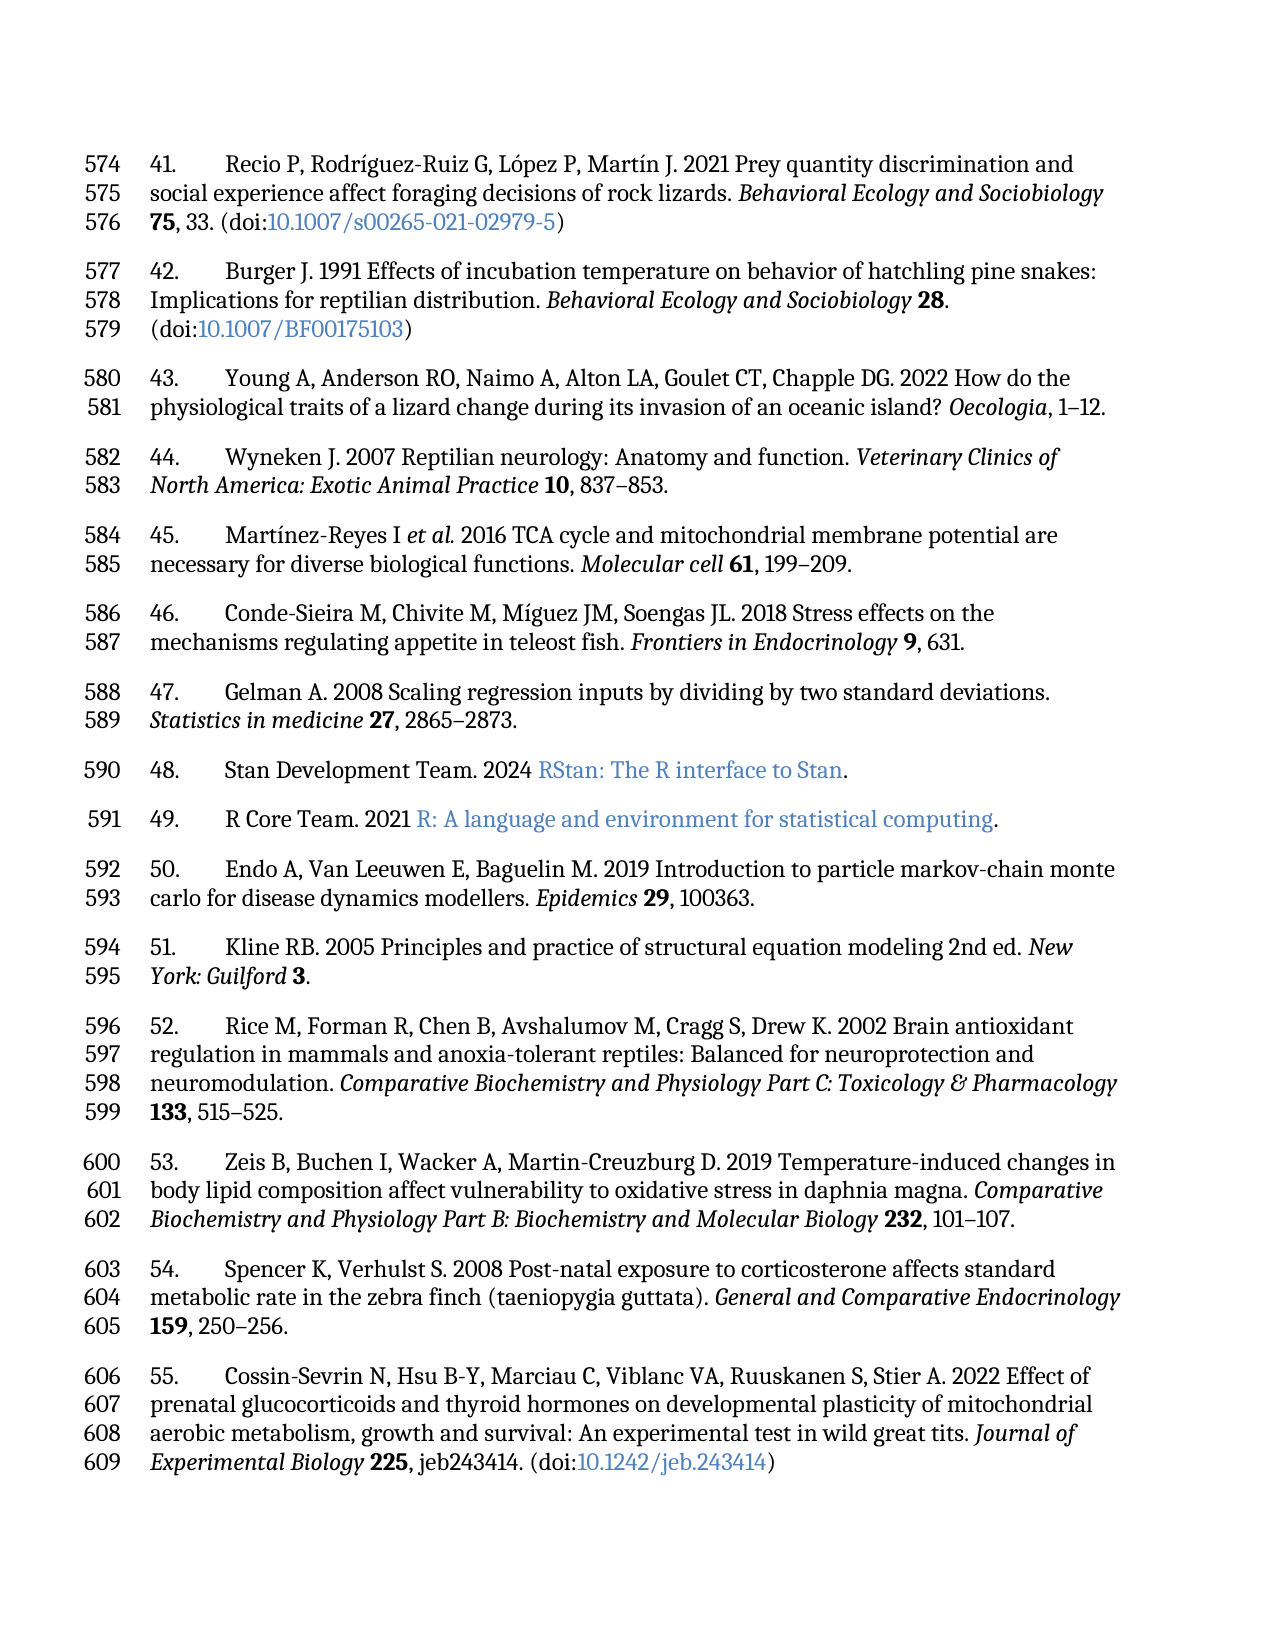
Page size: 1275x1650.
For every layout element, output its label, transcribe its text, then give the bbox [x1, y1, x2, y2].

text 51. Kline RB. 2005 Principles and practice of structural equation modeling 2nd ed. New York: Guilford 3. [150, 933, 1125, 991]
text 43. Young A, Anderson RO, Naimo A, Alton LA, Goulet CT, Chapple DG. 2022 How do the physiological traits of a lizard change during its invasion of an oceanic island? Oecologia, 1–12. [150, 364, 1125, 422]
text 47. Gelman A. 2008 Scaling regression inputs by dividing by two standard deviations. Statistics in medicine 27, 2865–2873. [150, 677, 1125, 735]
text 53. Zeis B, Buchen I, Wacker A, Martin-Creuzburg D. 2019 Temperature-induced changes in body lipid composition affect vulnerability to oxidative stress in daphnia magna. Comparative Biochemistry and Physiology Part B: Biochemistry and Molecular Biology 232, 101–107. [150, 1147, 1125, 1234]
text 55. Cossin-Sevrin N, Hsu B-Y, Marciau C, Viblanc VA, Ruuskanen S, Stier A. 2022 Effect of prenatal glucocorticoids and thyroid hormones on developmental plasticity of mitochondrial aerobic metabolism, growth and survival: An experimental test in wild great tits. Journal of Experimental Biology 225, jeb243414. (doi:10.1242/jeb.243414) [150, 1362, 1125, 1477]
text 50. Endo A, Van Leeuwen E, Baguelin M. 2019 Introduction to particle markov-chain monte carlo for disease dynamics modellers. Epidemics 29, 100363. [150, 855, 1125, 912]
text 54. Spencer K, Verhulst S. 2008 Post-natal exposure to corticosterone affects standard metabolic rate in the zebra finch (taeniopygia guttata). General and Comparative Endocrinology 159, 250–256. [150, 1254, 1125, 1341]
text 42. Burger J. 1991 Effects of incubation temperature on behavior of hatchling pine snakes: Implications for reptilian distribution. Behavioral Ecology and Sociobiology 28. (doi:10.1007/BF00175103) [150, 257, 1125, 343]
text 48. Stan Development Team. 2024 RStan: The R interface to Stan. [150, 756, 1125, 784]
text 41. Recio P, Rodrı́guez-Ruiz G, López P, Martı́n J. 2021 Prey quantity discrimination and social experience affect foraging decisions of rock lizards. Behavioral Ecology and Sociobiology 75, 33. (doi:10.1007/s00265-021-02979-5) [150, 150, 1125, 236]
text 44. Wyneken J. 2007 Reptilian neurology: Anatomy and function. Veterinary Clinics of North America: Exotic Animal Practice 10, 837–853. [150, 442, 1125, 500]
text 52. Rice M, Forman R, Chen B, Avshalumov M, Cragg S, Drew K. 2002 Brain antioxidant regulation in mammals and anoxia-tolerant reptiles: Balanced for neuroprotection and neuromodulation. Comparative Biochemistry and Physiology Part C: Toxicology & Pharmacology 133, 515–525. [150, 1012, 1125, 1127]
text 49. R Core Team. 2021 R: A language and environment for statistical computing. [150, 805, 1125, 834]
text 46. Conde-Sieira M, Chivite M, Mı́guez JM, Soengas JL. 2018 Stress effects on the mechanisms regulating appetite in teleost fish. Frontiers in Endocrinology 9, 631. [150, 599, 1125, 657]
text 45. Martı́nez-Reyes I et al. 2016 TCA cycle and mitochondrial membrane potential are necessary for diverse biological functions. Molecular cell 61, 199–209. [150, 521, 1125, 578]
